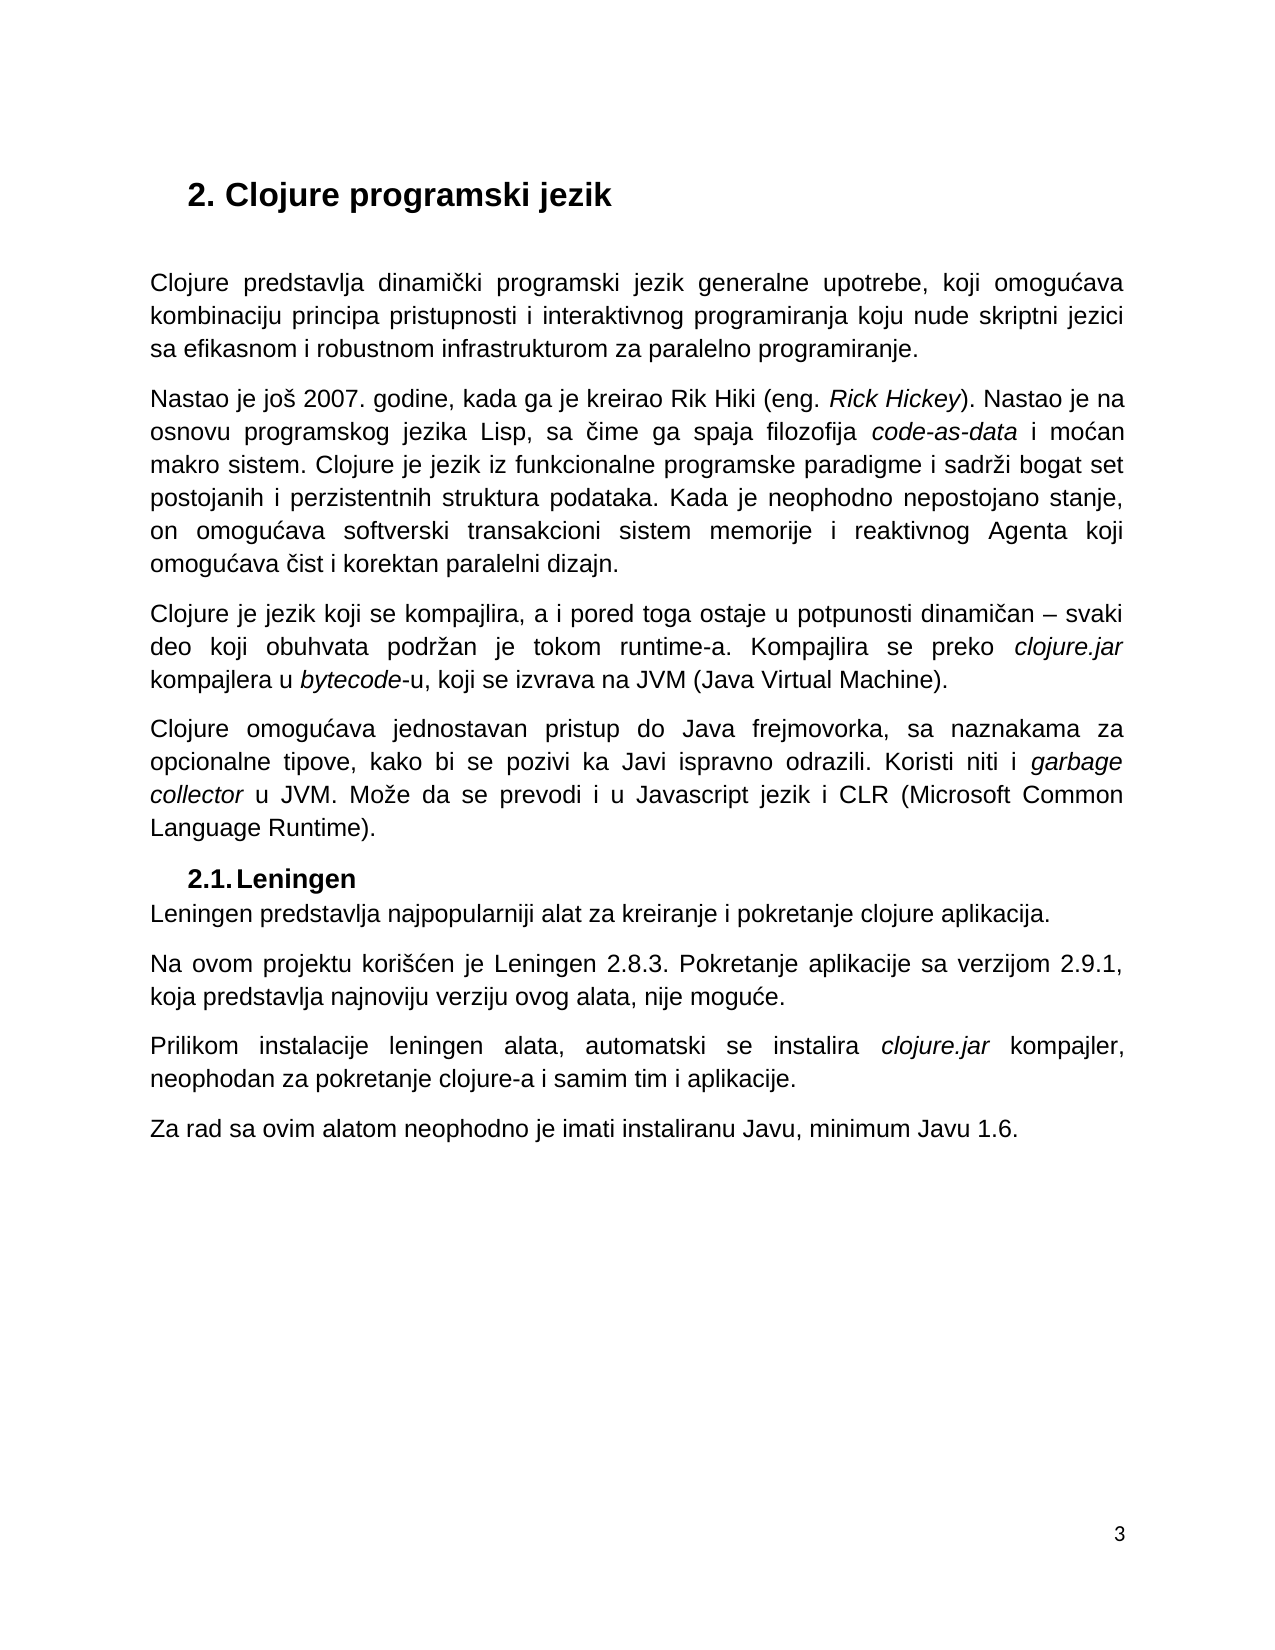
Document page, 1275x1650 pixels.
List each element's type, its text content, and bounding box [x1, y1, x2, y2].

text Clojure predstavlja dinamički programski jezik generalne upotrebe, koji omogućava kombinaciju principa pristupnosti i interaktivnog programiranja koju nude skriptni jezici sa efikasnom i robustnom infrastrukturom za paralelno programiranje. [150, 268, 1125, 363]
text Leningen predstavlja najpopularniji alat za kreiranje i pokretanje clojure aplikacija. [150, 899, 1125, 928]
text Za rad sa ovim alatom neophodno je imati instaliranu Javu, minimum Javu 1.6. [150, 1114, 1125, 1143]
text Na ovom projektu korišćen je Leningen 2.8.3. Pokretanje aplikacije sa verzijom 2.9.1, koja predstavlja najnoviju verziju ovog alata, nije moguće. [150, 949, 1125, 1010]
text Nastao je još 2007. godine, kada ga je kreirao Rik Hiki (eng. Rick Hickey). Nastao je na osnovu programskog jezika Lisp, sa čime ga spaja filozofija code-as-data i moćan makro sistem. Clojure je jezik iz funkcionalne programske paradigme i sadrži bogat set postojanih i perzistentnih struktura podataka. Kada je neophodno nepostojano stanje, on omogućava softverski transakcioni sistem memorije i reaktivnog Agenta koji omogućava čist i korektan paralelni dizajn. [150, 384, 1125, 578]
text Prilikom instalacije leningen alata, automatski se instalira clojure.jar kompajler, neophodan za pokretanje clojure-a i samim tim i aplikacije. [150, 1031, 1125, 1093]
text Clojure je jezik koji se kompajlira, a i pored toga ostaje u potpunosti dinamičan – svaki deo koji obuhvata podržan je tokom runtime-a. Kompajlira se preko clojure.jar kompajlera u bytecode-u, koji se izvrava na JVM (Java Virtual Machine). [150, 598, 1125, 693]
text Clojure omogućava jednostavan pristup do Java frejmovorka, sa naznakama za opcionalne tipove, kako bi se pozivi ka Javi ispravno odrazili. Koristi niti i garbage collector u JVM. Može da se prevodi i u Javascript jezik i CLR (Microsoft Common Language Runtime). [150, 714, 1125, 842]
subtitle Leningen [187, 863, 1125, 894]
subtitle Clojure programski jezik [187, 175, 1125, 213]
